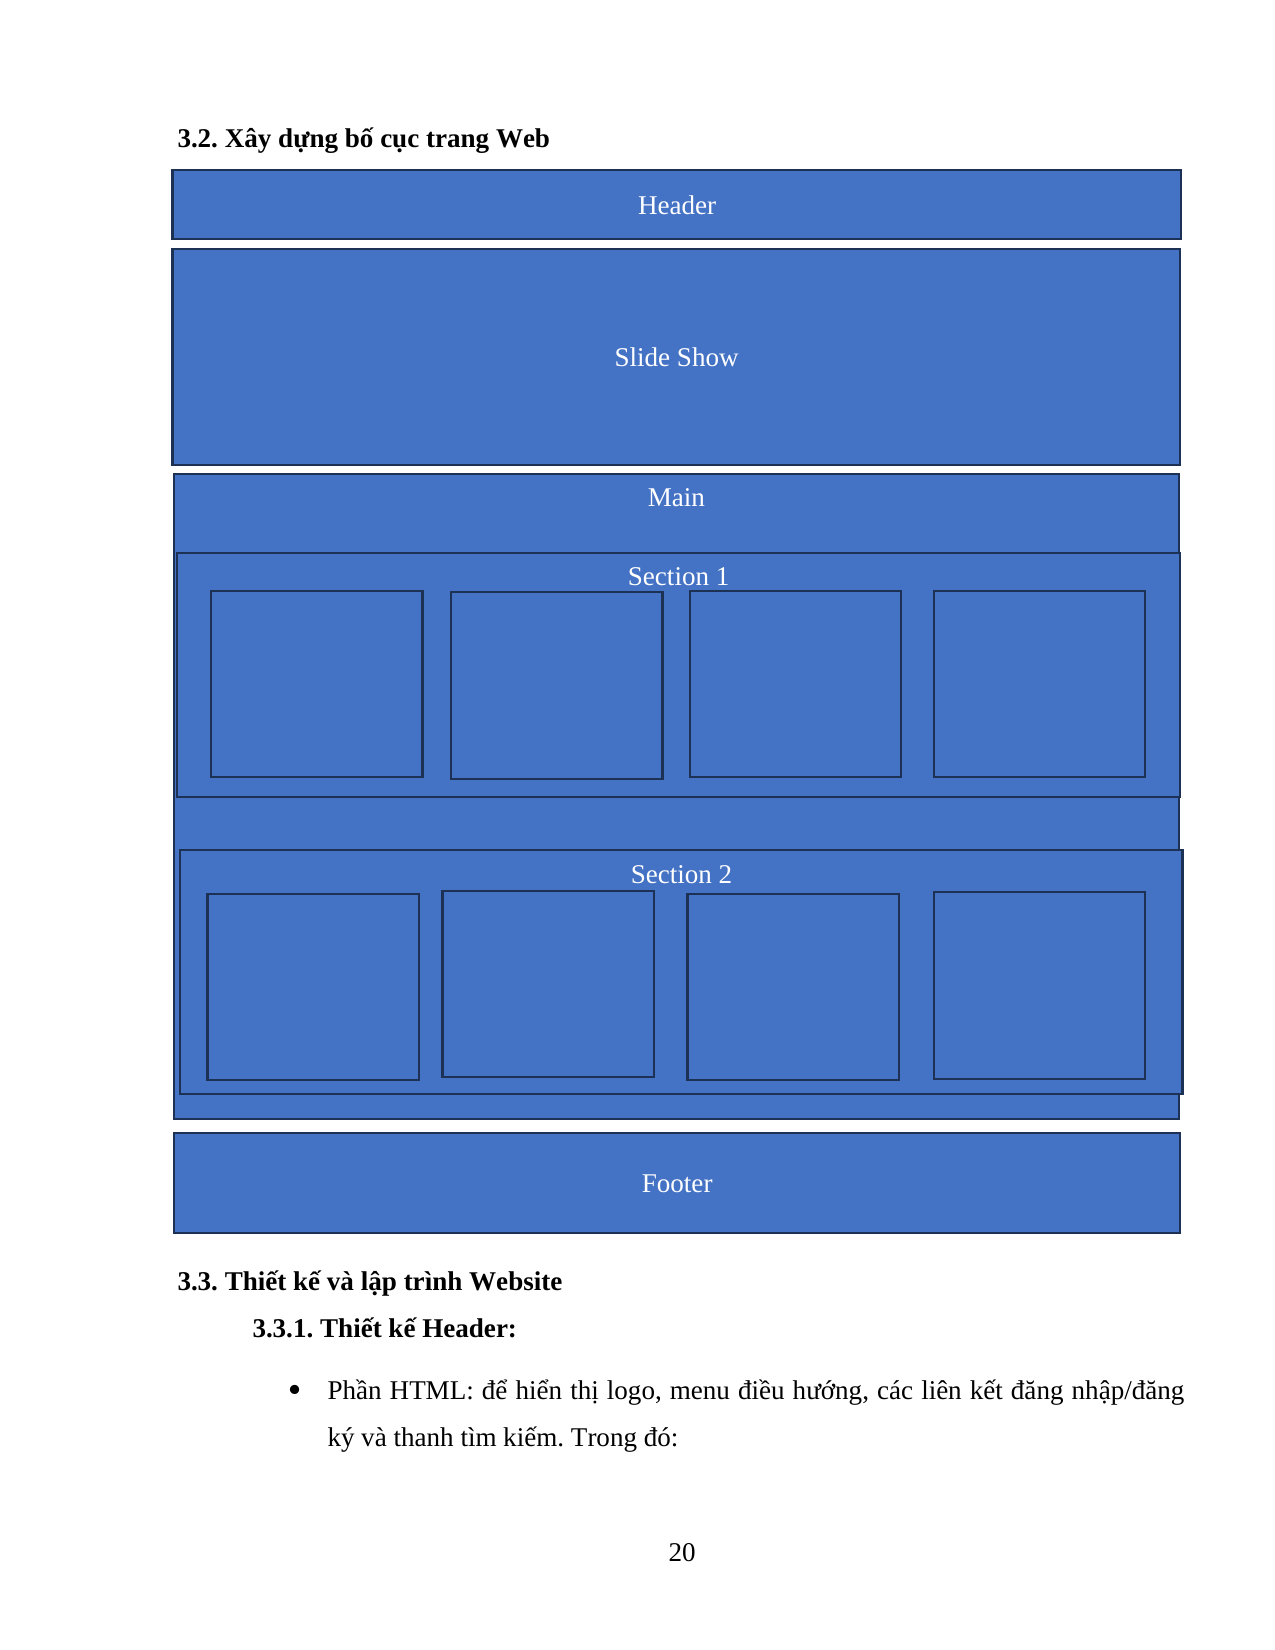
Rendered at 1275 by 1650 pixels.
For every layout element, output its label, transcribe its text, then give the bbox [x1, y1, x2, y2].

subtitle 3.3. Thiết kế và lập trình Website [177, 1265, 1186, 1296]
subtitle 3.2. Xây dựng bố cục trang Web [177, 122, 1186, 153]
text 3.3.1. Thiết kế Header: [177, 1312, 1186, 1343]
list Phần HTML: để hiển thị logo, menu điều hướng, các liên kết đăng nhập/đăng ký và thanh tìm kiếm. Trong đó: [290, 1374, 1186, 1452]
